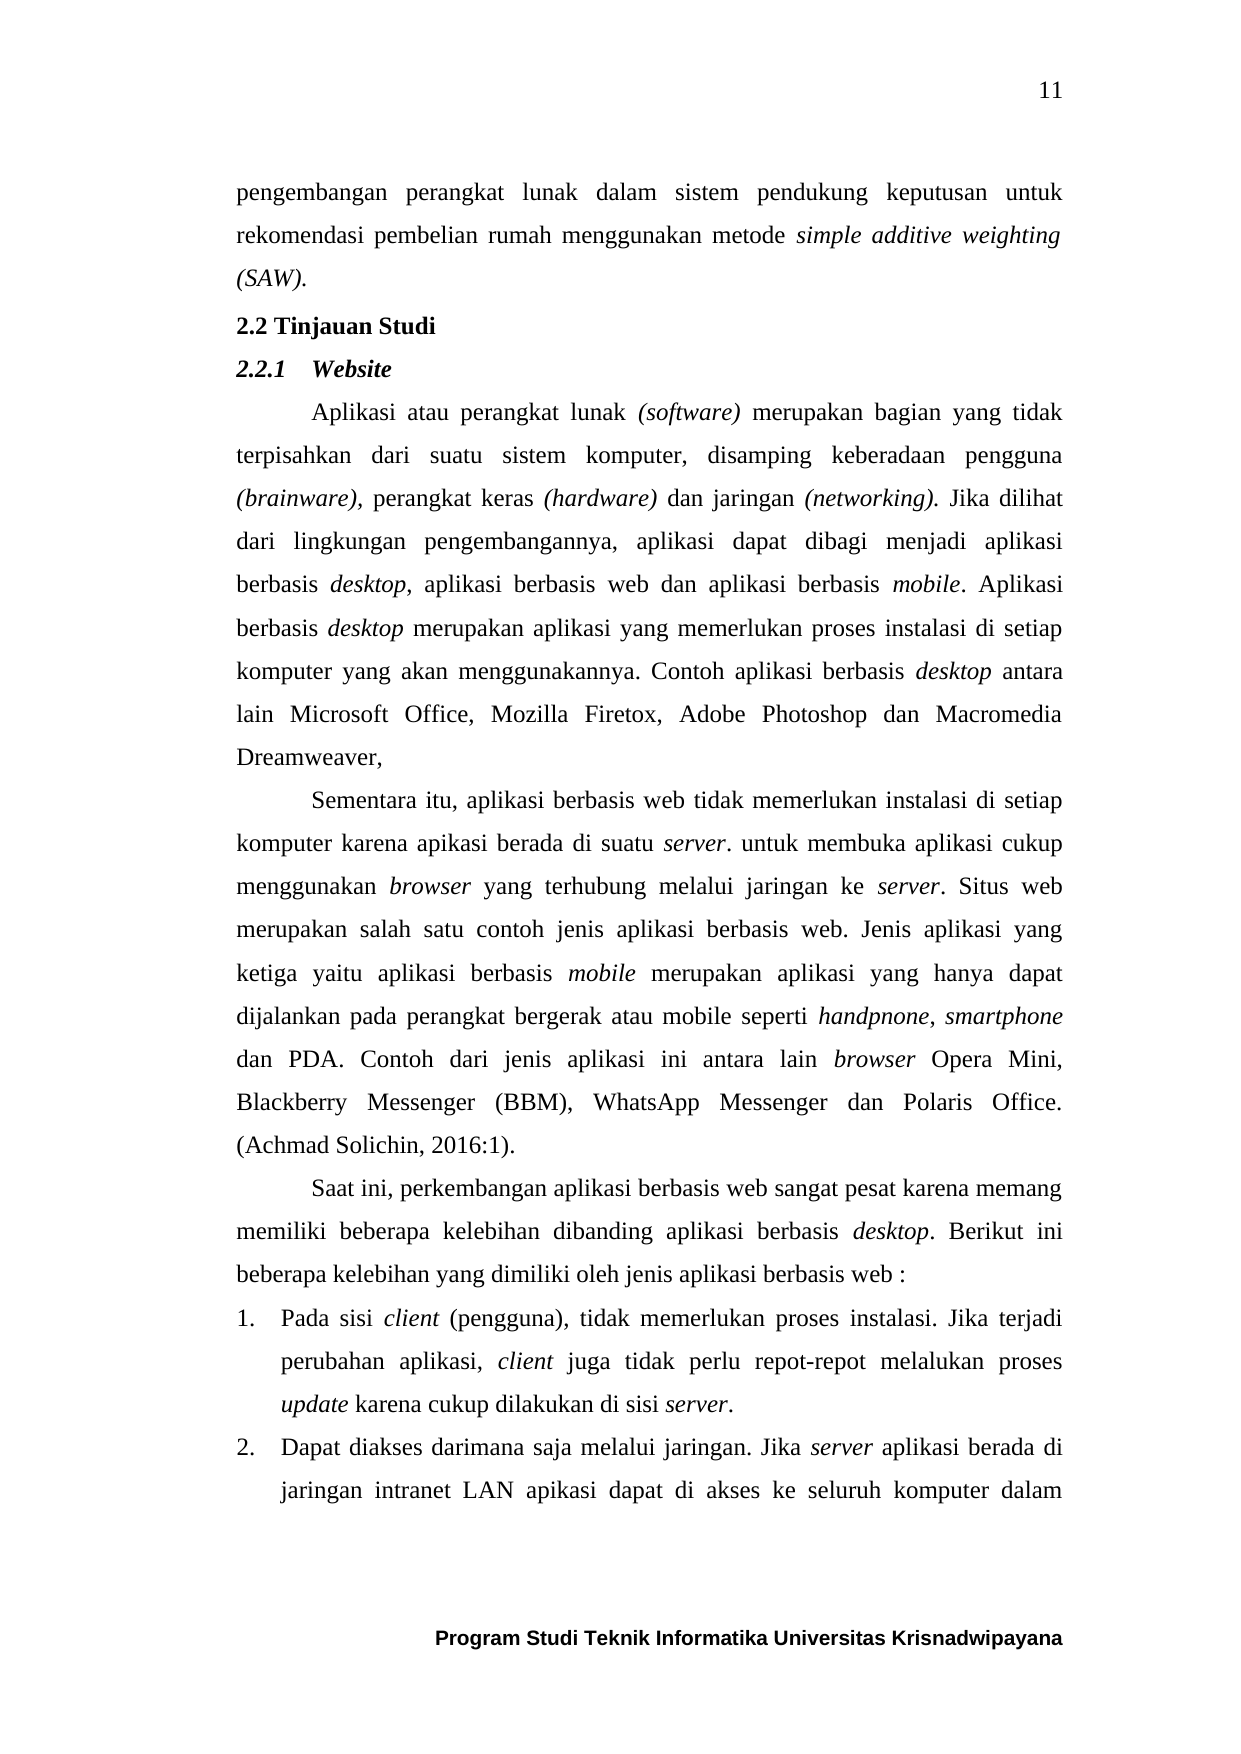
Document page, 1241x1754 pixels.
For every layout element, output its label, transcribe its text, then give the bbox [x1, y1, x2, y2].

text Aplikasi atau perangkat lunak (software) merupakan bagian yang tidak terpisahkan dari suatu sistem komputer, disamping keberadaan pengguna (brainware), perangkat keras (hardware) dan jaringan (networking). Jika dilihat dari lingkungan pengembangannya, aplikasi dapat dibagi menjadi aplikasi berbasis desktop, aplikasi berbasis web dan aplikasi berbasis mobile. Aplikasi berbasis desktop merupakan aplikasi yang memerlukan proses instalasi di setiap komputer yang akan menggunakannya. Contoh aplikasi berbasis desktop antara lain Microsoft Office, Mozilla Firetox, Adobe Photoshop dan Macromedia Dreamweaver, [236, 397, 1063, 771]
text Saat ini, perkembangan aplikasi berbasis web sangat pesat karena memang memiliki beberapa kelebihan dibanding aplikasi berbasis desktop. Berikut ini beberapa kelebihan yang dimiliki oleh jenis aplikasi berbasis web : [236, 1173, 1063, 1288]
list Pada sisi client (pengguna), tidak memerlukan proses instalasi. Jika terjadi perubahan aplikasi, client juga tidak perlu repot-repot melalukan proses update karena cukup dilakukan di sisi server. [236, 1303, 1063, 1418]
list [236, 1432, 1063, 1504]
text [236, 177, 1063, 292]
subtitle Website [236, 354, 1063, 383]
text Sementara itu, aplikasi berbasis web tidak memerlukan instalasi di setiap komputer karena apikasi berada di suatu server. untuk membuka aplikasi cukup menggunakan browser yang terhubung melalui jaringan ke server. Situs web merupakan salah satu contoh jenis aplikasi berbasis web. Jenis aplikasi yang ketiga yaitu aplikasi berbasis mobile merupakan aplikasi yang hanya dapat dijalankan pada perangkat bergerak atau mobile seperti handpnone, smartphone dan PDA. Contoh dari jenis aplikasi ini antara lain browser Opera Mini, Blackberry Messenger (BBM), WhatsApp Messenger dan Polaris Office. (Achmad Solichin, 2016:1). [236, 785, 1063, 1159]
subtitle Tinjauan Studi [236, 311, 1063, 339]
